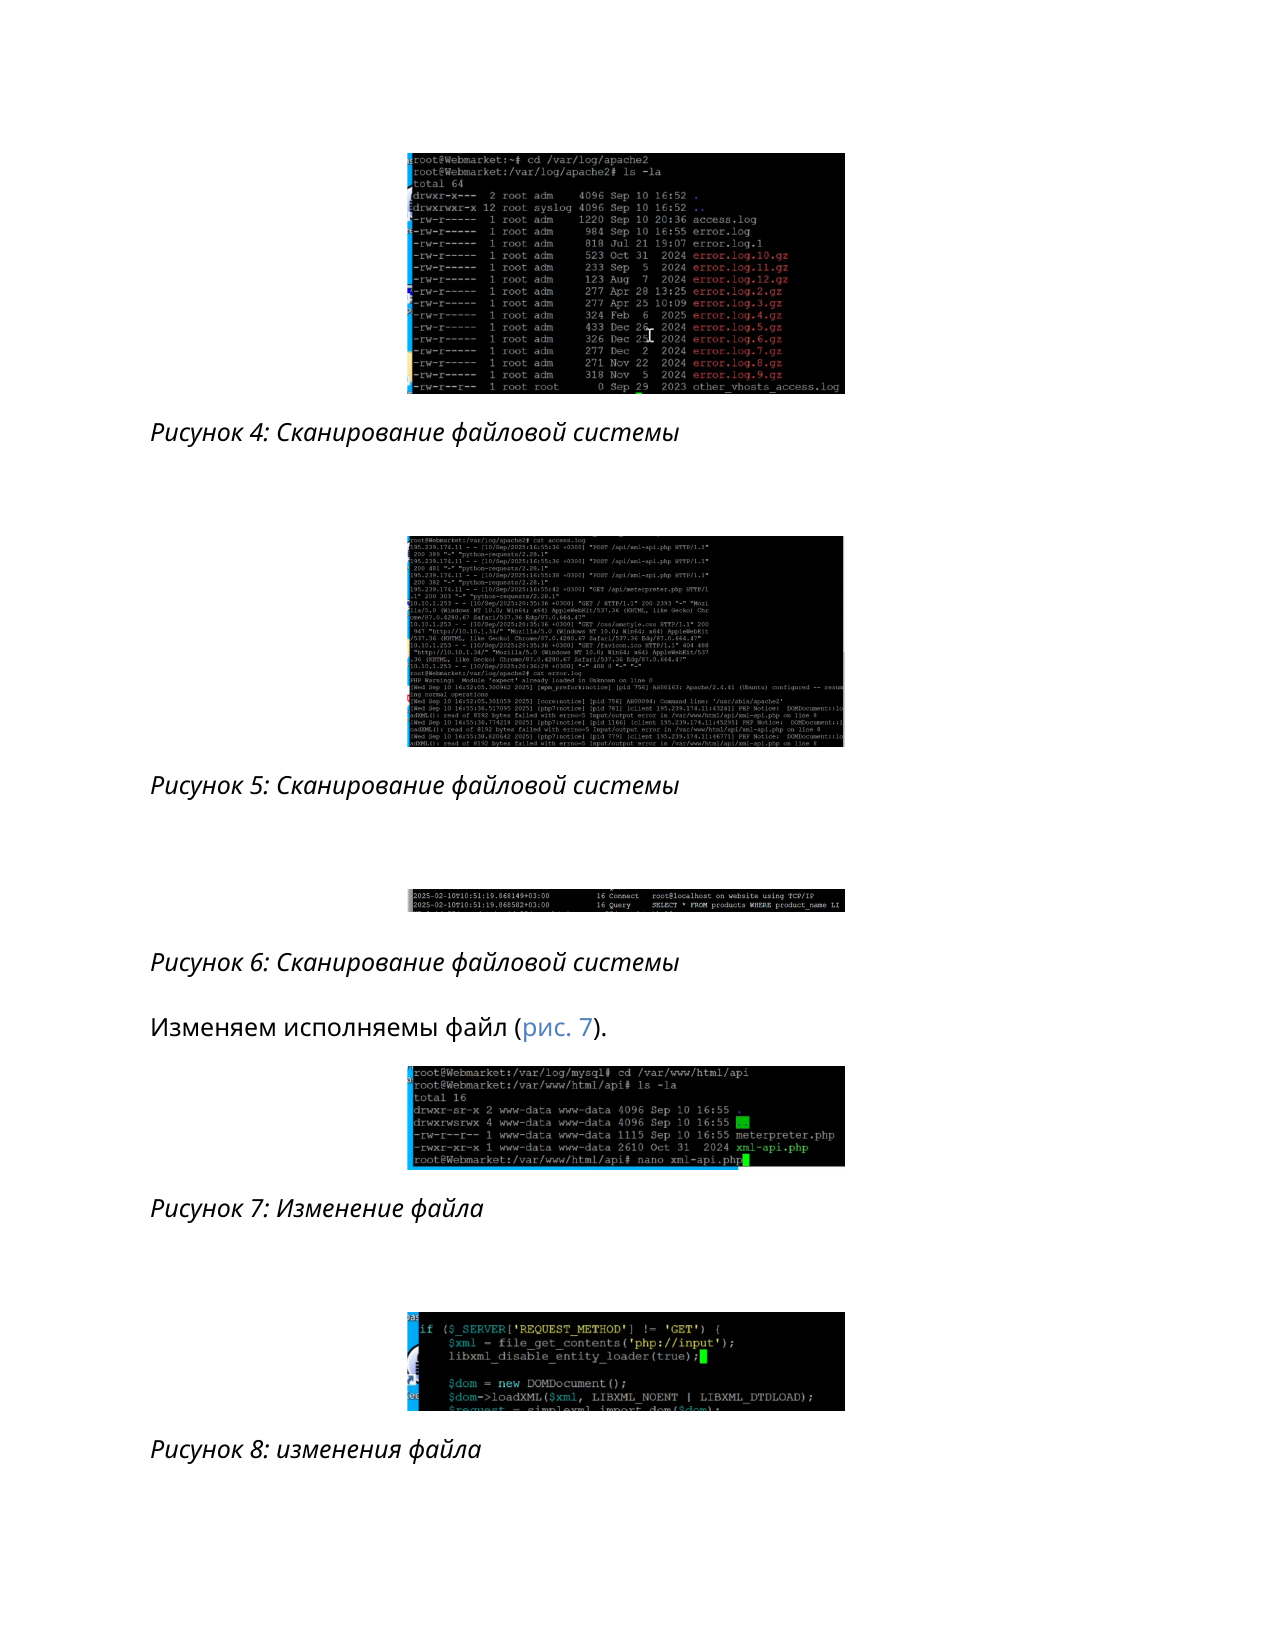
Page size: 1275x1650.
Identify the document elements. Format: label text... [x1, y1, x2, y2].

picture [407, 536, 845, 747]
table_header Рисунок 6: Сканирование файловой системы [139, 886, 1114, 991]
picture [407, 1312, 845, 1411]
picture [407, 1066, 845, 1170]
text Изменяем исполняемы файл (рис. 7). [150, 1010, 1125, 1044]
picture [407, 889, 845, 912]
table_header Рисунок 4: Сканирование файловой системы [139, 150, 1114, 461]
table_header Рисунок 7: Изменение файла [139, 1063, 1114, 1237]
table_header Рисунок 5: Сканирование файловой системы [139, 533, 1114, 814]
picture [407, 153, 845, 394]
table_header Рисунок 8: изменения файла [139, 1309, 1114, 1478]
